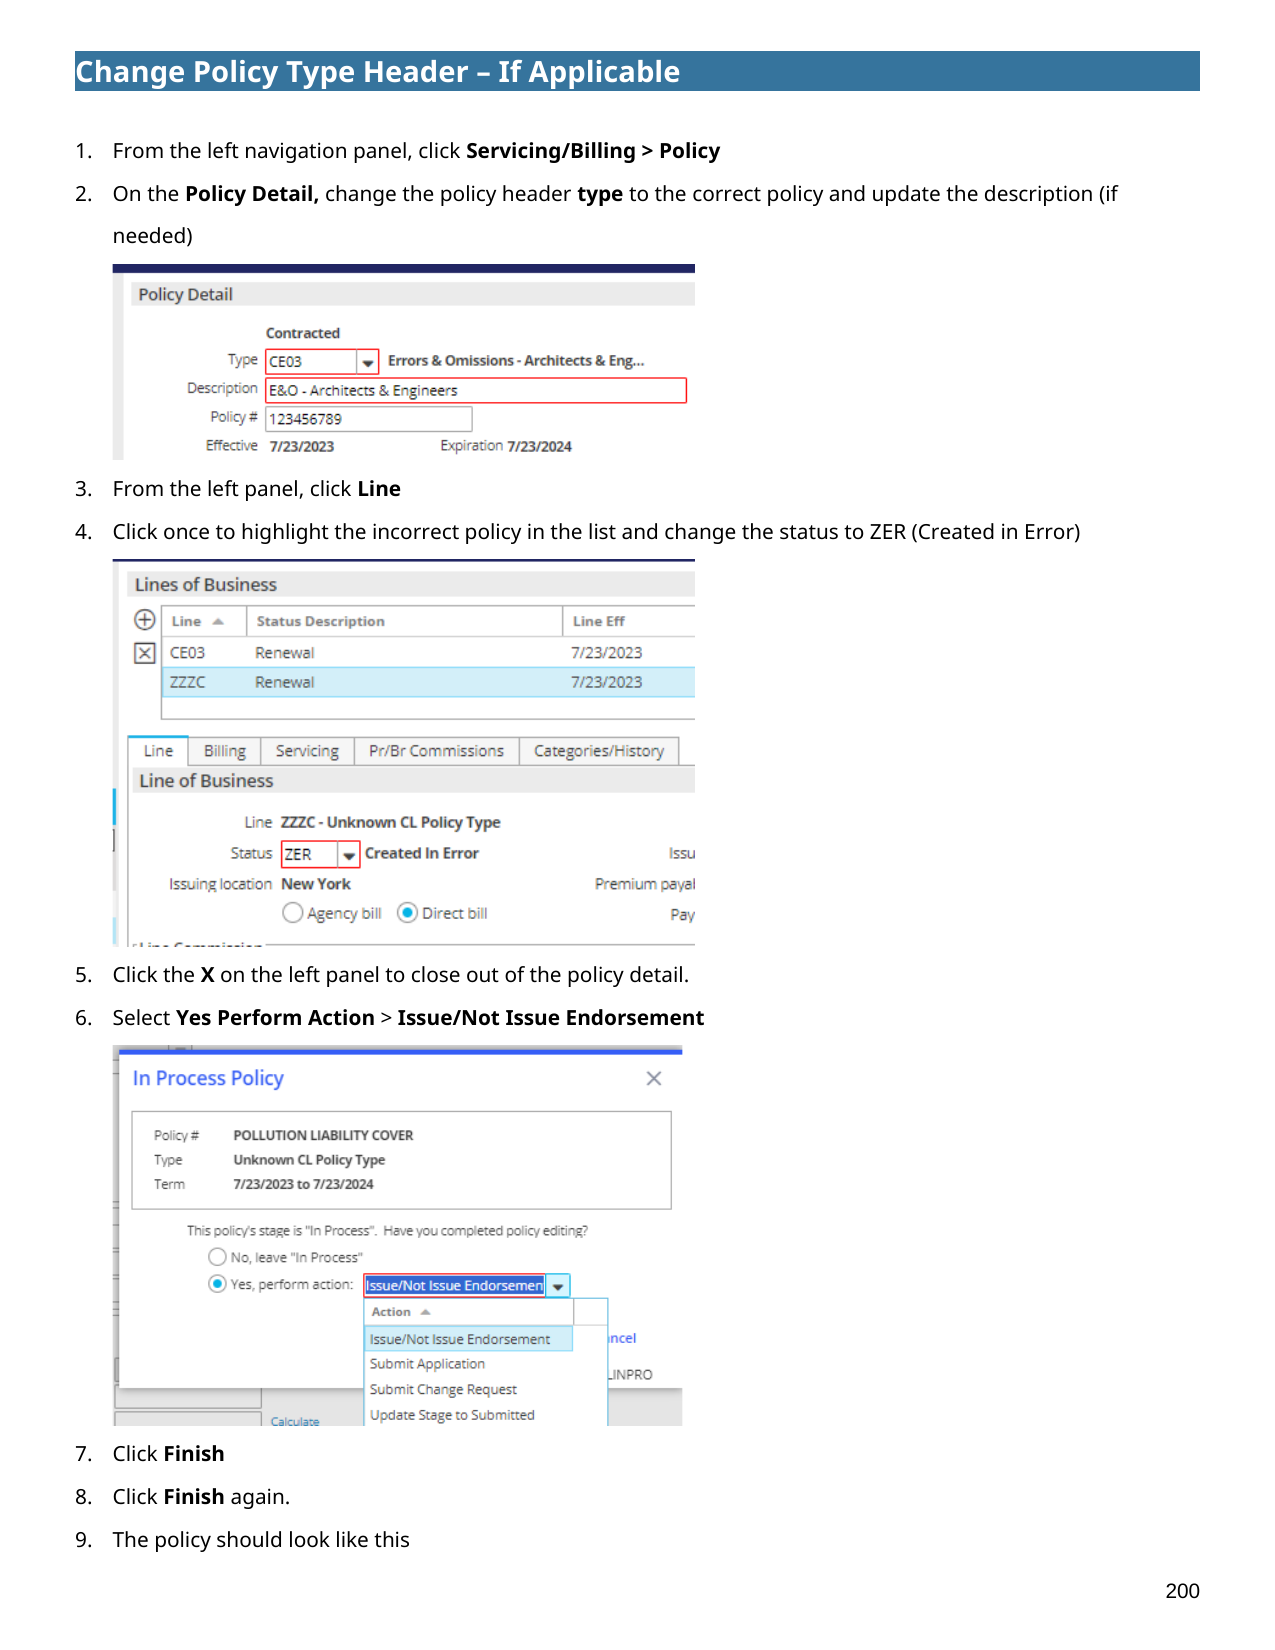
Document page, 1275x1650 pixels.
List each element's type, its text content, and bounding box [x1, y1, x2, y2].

picture [112, 559, 695, 947]
list Select Yes Perform Action > Issue/Not Issue Endorsement [75, 1003, 1200, 1031]
picture [112, 1045, 683, 1426]
list Click once to highlight the incorrect policy in the list and change the status to ZER (Created in Error) [75, 517, 1200, 545]
picture [112, 264, 695, 460]
list Click Finish again. [75, 1482, 1200, 1511]
list On the Policy Detail, change the policy header type to the correct policy and update the description (if needed) [75, 179, 1200, 250]
subtitle Change Policy Type Header – If Applicable [75, 51, 1200, 91]
list The policy should look like this [75, 1525, 1200, 1553]
list From the left panel, click Line [75, 474, 1200, 503]
list From the left navigation panel, click Servicing/Billing > Policy [75, 136, 1200, 165]
list Click Finish [75, 1439, 1200, 1468]
list Click the X on the left panel to close out of the policy detail. [75, 960, 1200, 989]
